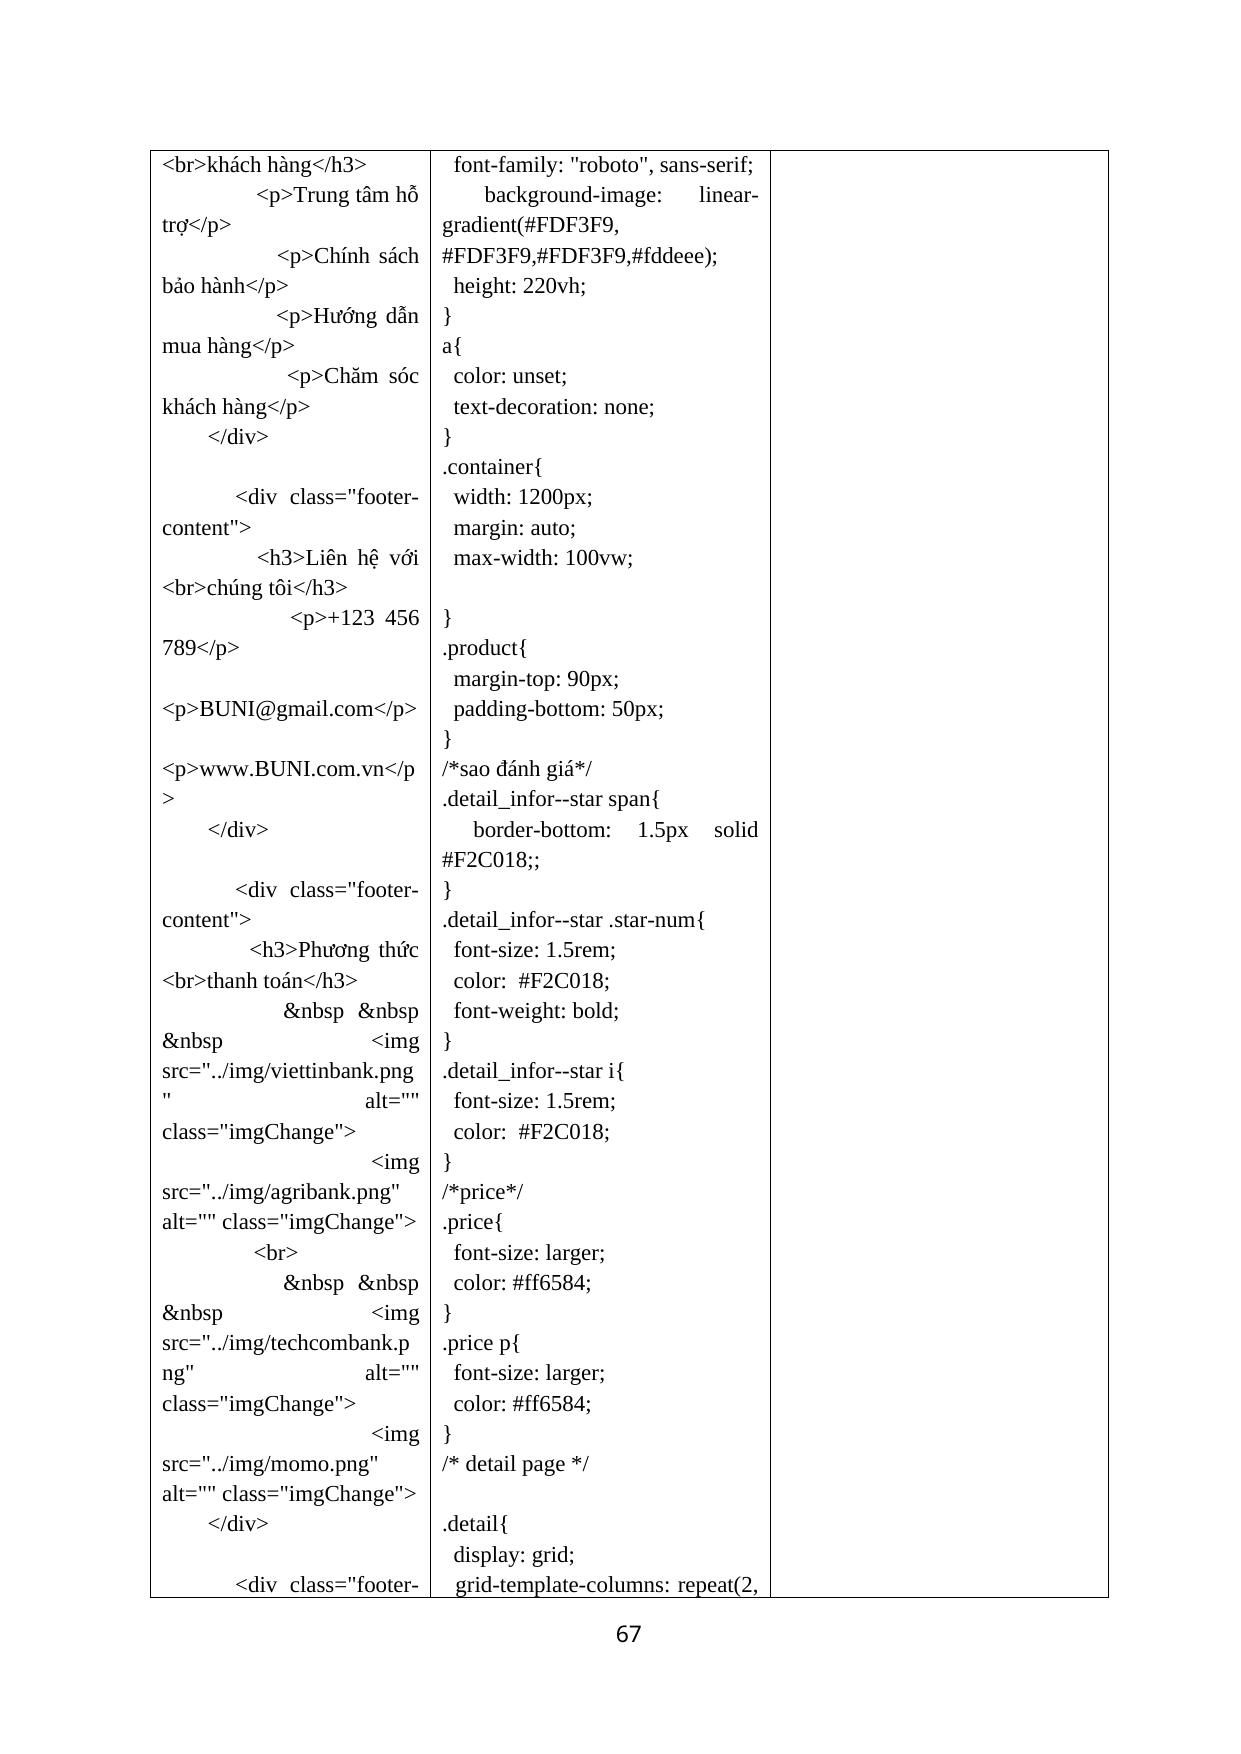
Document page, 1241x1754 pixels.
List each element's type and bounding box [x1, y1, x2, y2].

table_cell [151, 151, 430, 1597]
table_cell [771, 151, 1108, 1597]
table_cell [431, 151, 770, 1597]
